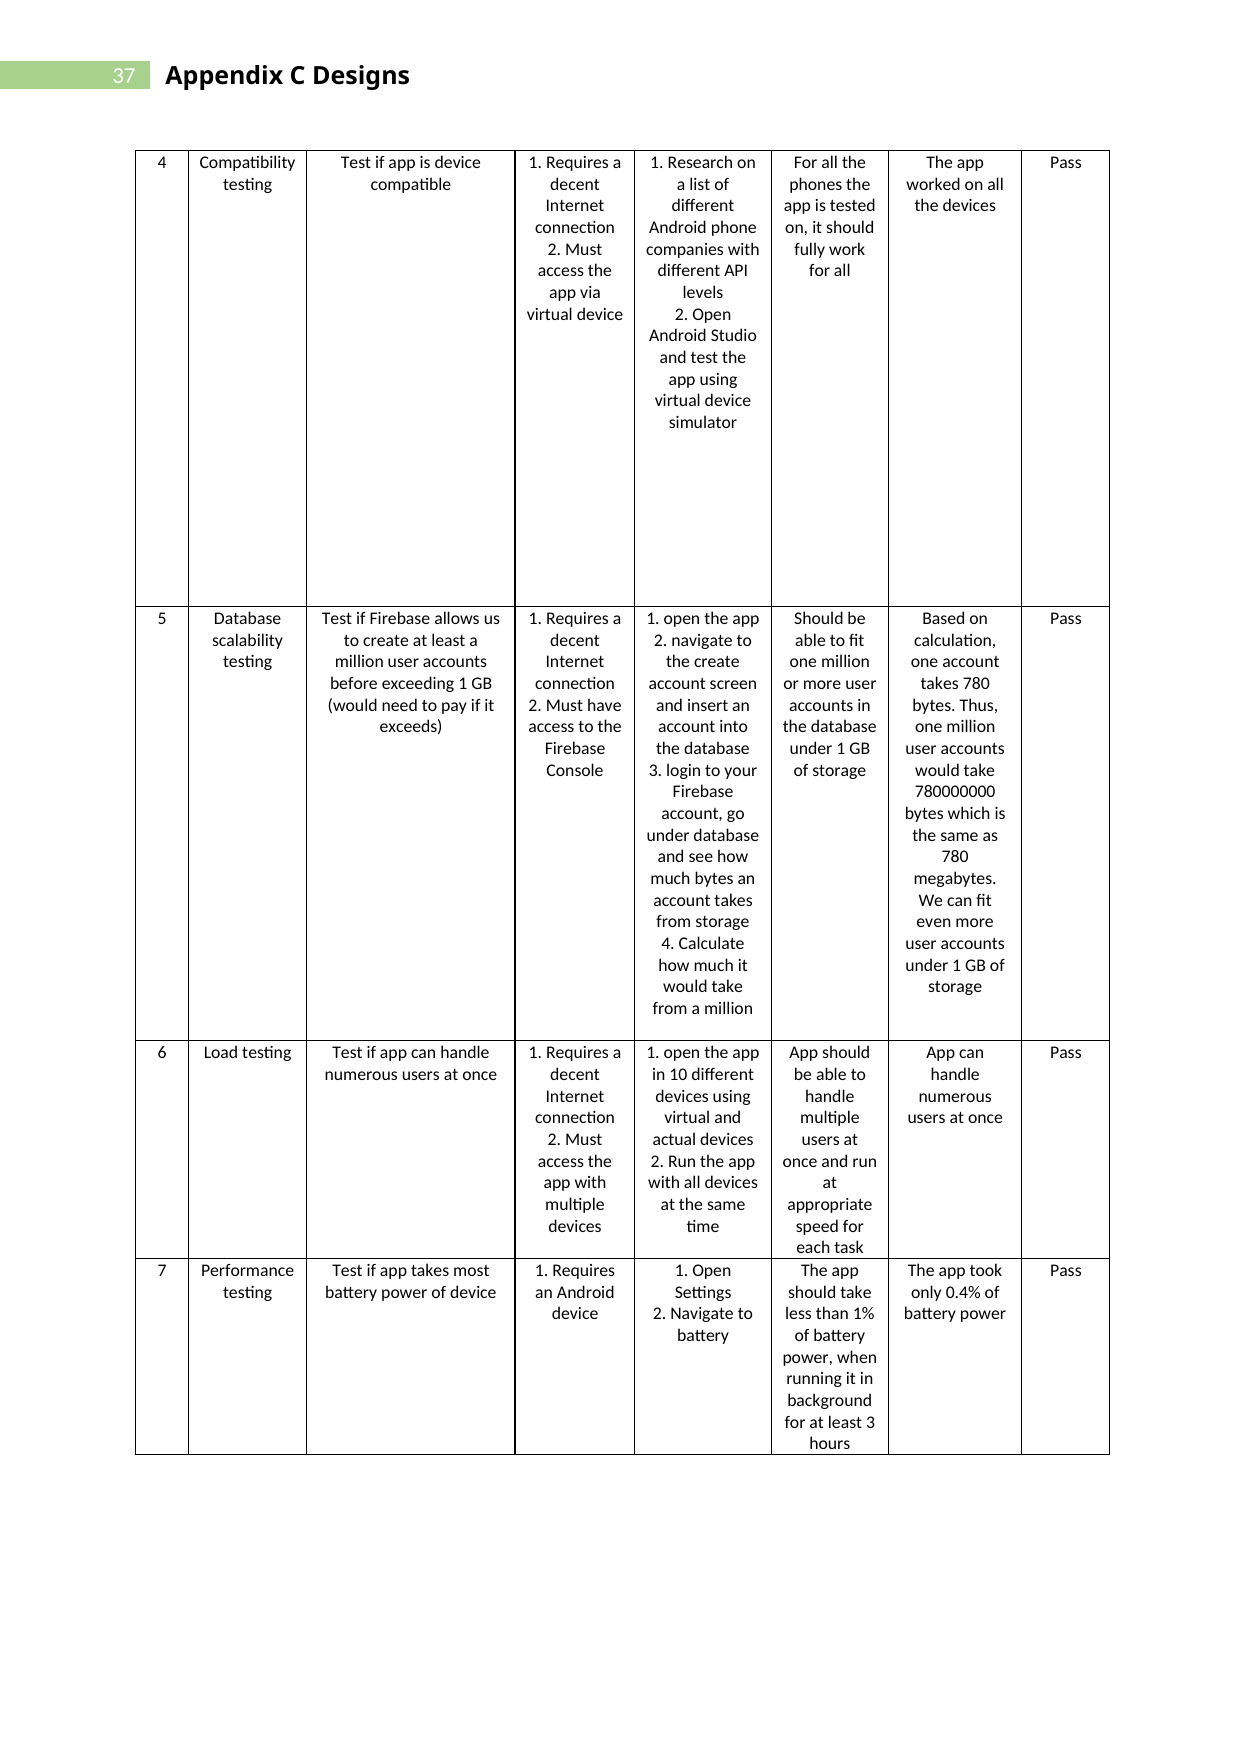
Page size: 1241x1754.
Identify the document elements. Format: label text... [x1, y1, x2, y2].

table_cell 7 [136, 1259, 188, 1454]
table_cell Pass [1022, 1041, 1109, 1258]
table_cell 1. Open Settings 2. Navigate to battery [635, 1259, 771, 1454]
table_cell 6 [136, 1041, 188, 1258]
table_cell Based on calculation, one account takes 780 bytes. Thus, one million user accounts would take 780000000 bytes which is the same as 780 megabytes. We can fit even more user accounts under 1 GB of storage [889, 607, 1021, 1040]
table_cell 1. open the app in 10 different devices using virtual and actual devices 2. Run the app with all devices at the same time [635, 1041, 771, 1258]
table_cell 1. Research on a list of different Android phone companies with different API levels 2. Open Android Studio and test the app using virtual device simulator [635, 151, 771, 606]
table_cell For all the phones the app is tested on, it should fully work for all [772, 151, 888, 606]
table_cell Test if app takes most battery power of device [307, 1259, 514, 1454]
table_cell Pass [1022, 151, 1109, 606]
table_cell Test if app can handle numerous users at once [307, 1041, 514, 1258]
table_cell Test if app is device compatible [307, 151, 514, 606]
table_cell Pass [1022, 607, 1109, 1040]
table_cell Performance testing [189, 1259, 306, 1454]
table_cell 1. Requires an Android device [516, 1259, 634, 1454]
table_cell 1. Requires a decent Internet connection 2. Must have access to the Firebase Console [516, 607, 634, 1040]
table_cell Database scalability testing [189, 607, 306, 1040]
table_cell Pass [1022, 1259, 1109, 1454]
table_cell App should be able to handle multiple users at once and run at appropriate speed for each task [772, 1041, 888, 1258]
table_cell 1. Requires a decent Internet connection 2. Must access the app with multiple devices [516, 1041, 634, 1258]
table_cell Load testing [189, 1041, 306, 1258]
table_cell The app took only 0.4% of battery power [889, 1259, 1021, 1454]
table_cell 1. open the app 2. navigate to the create account screen and insert an account into the database 3. login to your Firebase account, go under database and see how much bytes an account takes from storage 4. Calculate how much it would take from a million [635, 607, 771, 1040]
table_cell 4 [136, 151, 188, 606]
table_cell App can handle numerous users at once [889, 1041, 1021, 1258]
table_cell The app worked on all the devices [889, 151, 1021, 606]
table_cell Compatibility testing [189, 151, 306, 606]
table_cell Test if Firebase allows us to create at least a million user accounts before exceeding 1 GB (would need to pay if it exceeds) [307, 607, 514, 1040]
table_cell The app should take less than 1% of battery power, when running it in background for at least 3 hours [772, 1259, 888, 1454]
table_cell 5 [136, 607, 188, 1040]
table_cell Should be able to fit one million or more user accounts in the database under 1 GB of storage [772, 607, 888, 1040]
table_cell 1. Requires a decent Internet connection 2. Must access the app via virtual device [516, 151, 634, 606]
